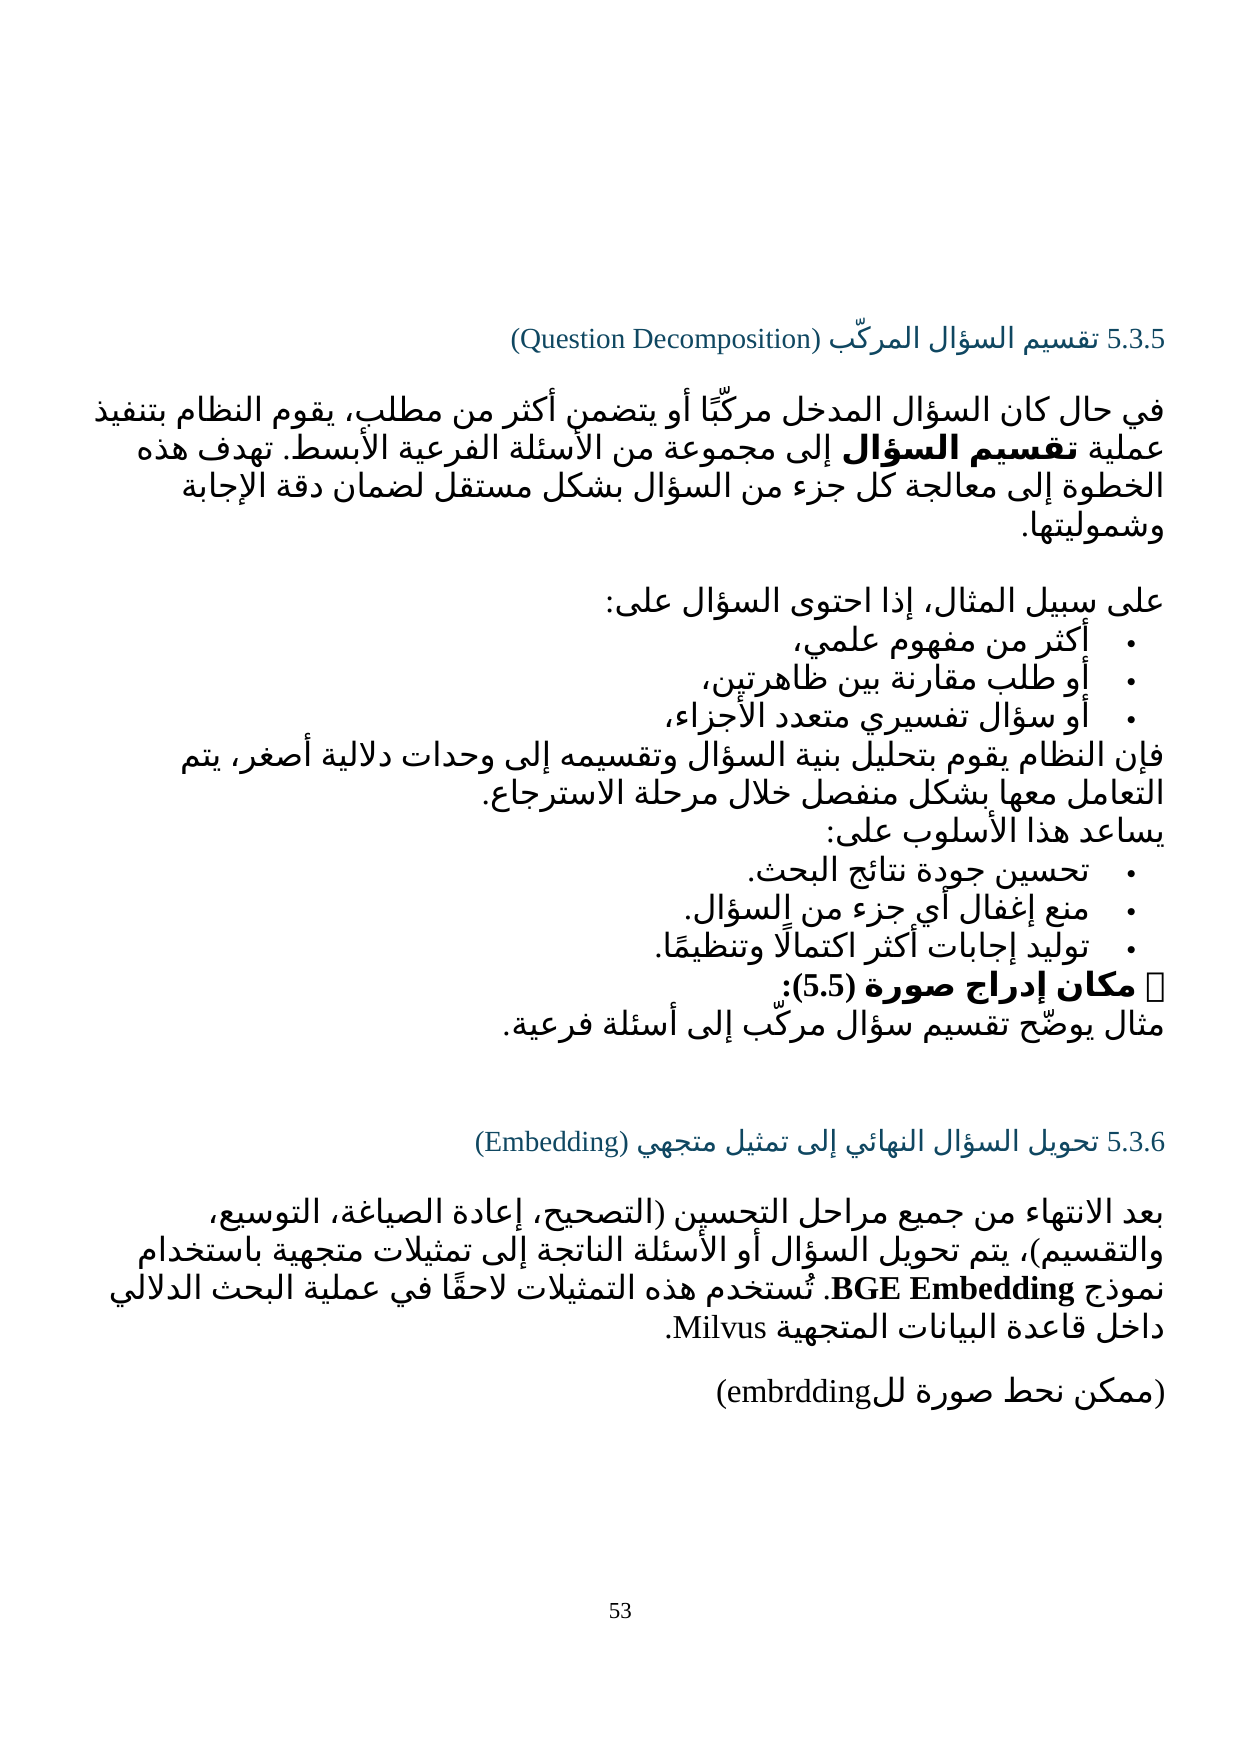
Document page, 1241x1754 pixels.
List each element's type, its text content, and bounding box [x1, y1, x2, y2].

text فإن النظام يقوم بتحليل بنية السؤال وتقسيمه إلى وحدات دلالية أصغر، يتم التعامل معها بشكل منفصل خلال مرحلة الاسترجاع. [75, 735, 1165, 812]
list أكثر من مفهوم علمي، [75, 620, 1128, 658]
list منع إغفال أي جزء من السؤال. [75, 888, 1128, 927]
list توليد إجابات أكثر اكتمالًا وتنظيمًا. [75, 927, 1128, 965]
list أو سؤال تفسيري متعدد الأجزاء، [75, 697, 1128, 735]
text (ممكن نحط صورة للembrdding) [75, 1372, 1165, 1410]
subtitle 5.3.5 تقسيم السؤال المركّب (Question Decomposition) [75, 322, 1165, 355]
text يساعد هذا الأسلوب على: [75, 812, 1165, 850]
text 📌 مكان إدراج صورة (5.5): مثال يوضّح تقسيم سؤال مركّب إلى أسئلة فرعية. [75, 965, 1165, 1042]
text بعد الانتهاء من جميع مراحل التحسين (التصحيح، إعادة الصياغة، التوسيع، والتقسيم)، يتم تحويل السؤال أو الأسئلة الناتجة إلى تمثيلات متجهية باستخدام نموذج BGE Embedding. تُستخدم هذه التمثيلات لاحقًا في عملية البحث الدلالي داخل قاعدة البيانات المتجهية Milvus. [75, 1192, 1165, 1345]
text في حال كان السؤال المدخل مركّبًا أو يتضمن أكثر من مطلب، يقوم النظام بتنفيذ عملية تقسيم السؤال إلى مجموعة من الأسئلة الفرعية الأبسط. تهدف هذه الخطوة إلى معالجة كل جزء من السؤال بشكل مستقل لضمان دقة الإجابة وشموليتها. [75, 390, 1165, 543]
list أو طلب مقارنة بين ظاهرتين، [75, 658, 1128, 697]
list تحسين جودة نتائج البحث. [75, 850, 1128, 888]
subtitle 5.3.6 تحويل السؤال النهائي إلى تمثيل متجهي (Embedding) [75, 1124, 1165, 1157]
text على سبيل المثال، إذا احتوى السؤال على: [75, 582, 1165, 620]
